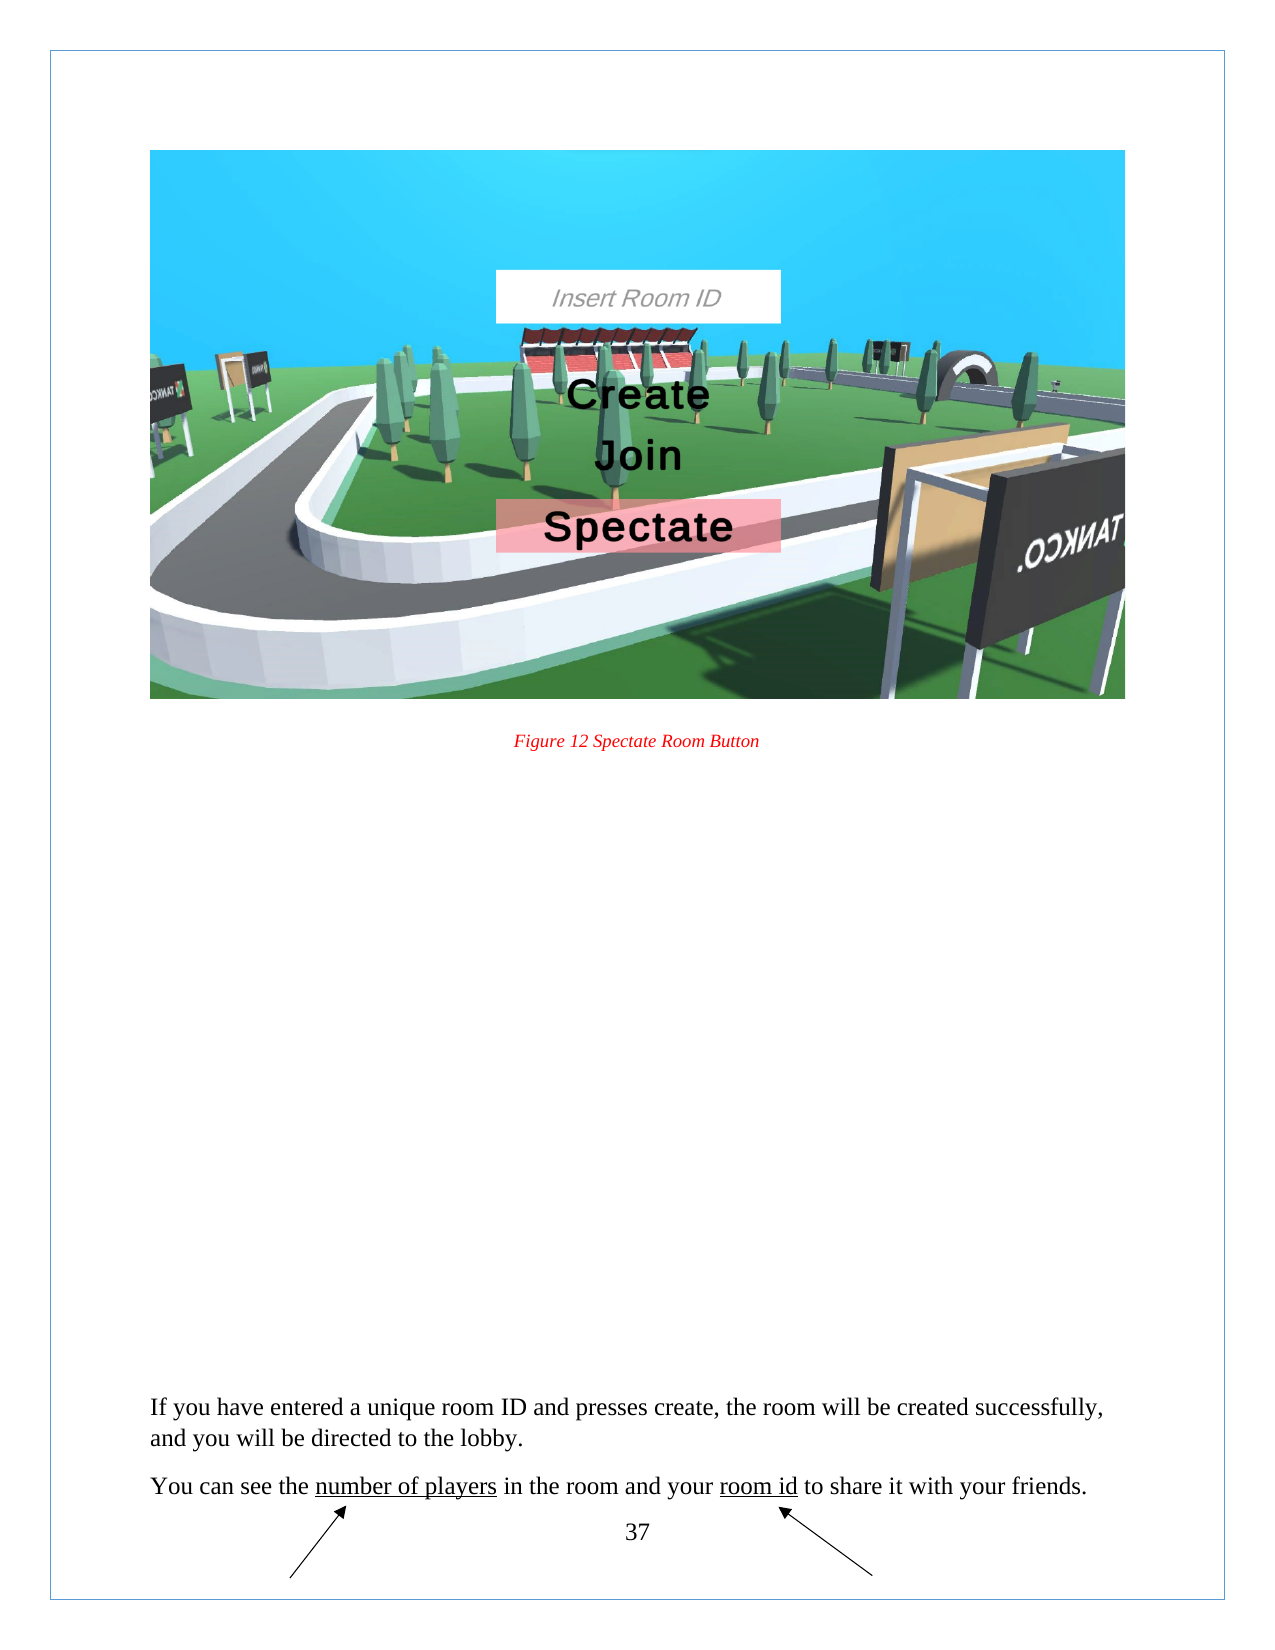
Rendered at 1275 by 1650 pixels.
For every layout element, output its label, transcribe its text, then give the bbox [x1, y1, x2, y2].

text If you have entered a unique room ID and presses create, the room will be created successfully, and you will be directed to the lobby. [150, 1392, 1125, 1452]
text Figure 12 Spectate Room Button [150, 729, 1125, 751]
text You can see the number of players in the room and your room id to share it with your friends. [150, 1471, 1125, 1499]
picture [150, 150, 1125, 699]
